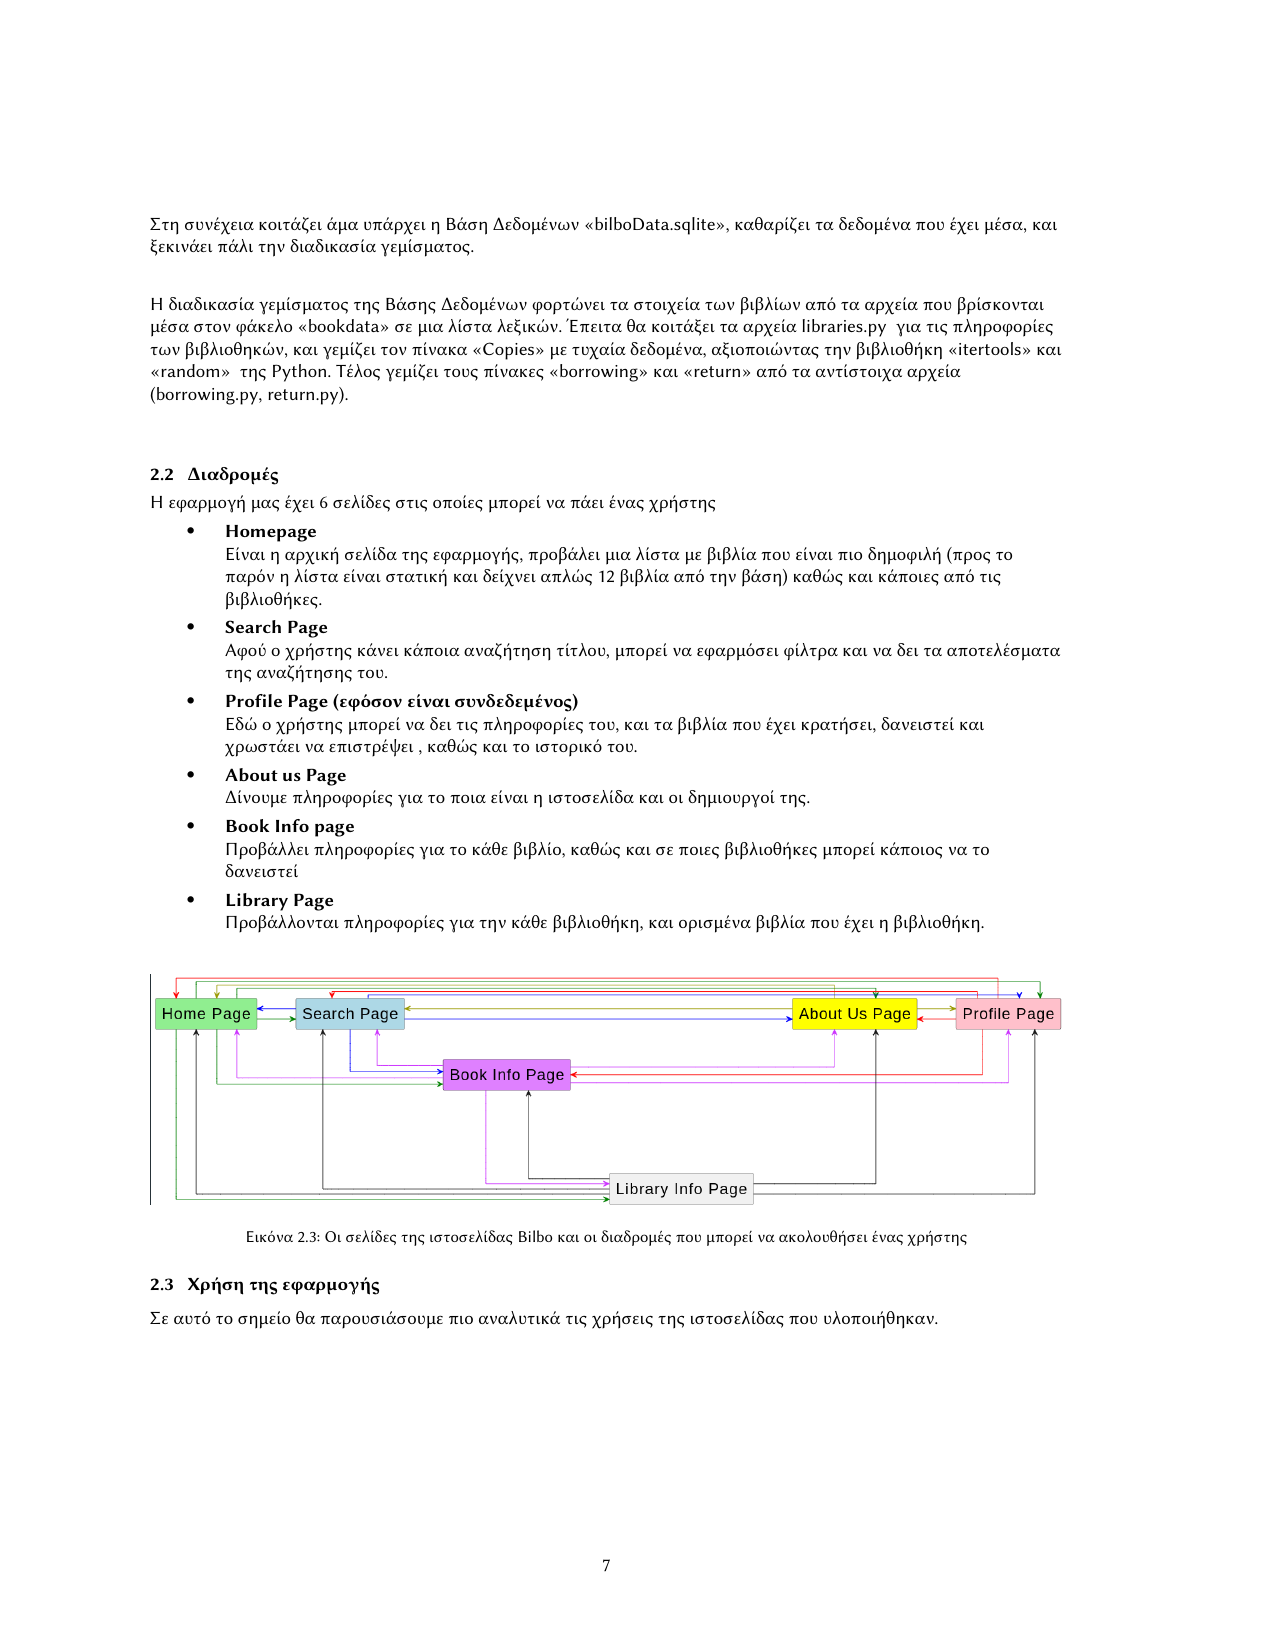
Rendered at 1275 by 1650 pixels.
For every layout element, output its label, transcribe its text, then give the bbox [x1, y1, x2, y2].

text Σε αυτό το σημείο θα παρουσιάσουμε πιο αναλυτικά τις χρήσεις της ιστοσελίδας που υλοποιήθηκαν. [150, 1301, 1062, 1329]
list Search Page Αφού ο χρήστης κάνει κάποια αναζήτηση τίτλου, μπορεί να εφαρμόσει φίλτρα και να δει τα αποτελέσματα της αναζήτησης του. [187, 616, 1062, 683]
text Διαδρομές [150, 461, 1062, 485]
list Homepage Είναι η αρχική σελίδα της εφαρμογής, προβάλει μια λίστα με βιβλία που είναι πιο δημοφιλή (προς το παρόν η λίστα είναι στατική και δείχνει απλώς 12 βιβλία από την βάση) καθώς και κάποιες από τις βιβλιοθήκες. [187, 520, 1062, 610]
text Χρήση της εφαρμογής [150, 1271, 1062, 1295]
list Book Info page Προβάλλει πληροφορίες για το κάθε βιβλίο, καθώς και σε ποιες βιβλιοθήκες μπορεί κάποιος να το δανειστεί [187, 815, 1062, 882]
list About us Page Δίνουμε πληροφορίες για το ποια είναι η ιστοσελίδα και οι δημιουργοί της. [187, 763, 1062, 808]
text Στη συνέχεια κοιτάζει άμα υπάρχει η Βάση Δεδομένων «bilboData.sqlite», καθαρίζει τα δεδομένα που έχει μέσα, και ξεκινάει πάλι την διαδικασία γεμίσματος. [150, 212, 1062, 257]
picture [150, 974, 1063, 1205]
text Η εφαρμογή μας έχει 6 σελίδες στις οποίες μπορεί να πάει ένας χρήστης [150, 491, 1062, 513]
list Library Page Προβάλλονται πληροφορίες για την κάθε βιβλιοθήκη, και ορισμένα βιβλία που έχει η βιβλιοθήκη. [187, 888, 1062, 933]
text Εικόνα 2.3: Οι σελίδες της ιστοσελίδας Bilbo και οι διαδρομές που μπορεί να ακολουθήσει ένας χρήστης [150, 1226, 1062, 1246]
text Η διαδικασία γεμίσματος της Βάσης Δεδομένων φορτώνει τα στοιχεία των βιβλίων από τα αρχεία που βρίσκονται μέσα στον φάκελο «bookdata» σε μια λίστα λεξικών. Έπειτα θα κοιτάξει τα αρχεία libraries.py για τις πληροφορίες των βιβλιοθηκών, και γεμίζει τον πίνακα «Copies» με τυχαία δεδομένα, αξιοποιώντας την βιβλιοθήκη «itertools» και «random» της Python. Τέλος γεμίζει τους πίνακες «borrowing» και «return» από τα αντίστοιχα αρχεία (borrowing.py, return.py). [150, 292, 1062, 404]
list Profile Page (εφόσον είναι συνδεδεμένος) Εδώ ο χρήστης μπορεί να δει τις πληροφορίες του, και τα βιβλία που έχει κρατήσει, δανειστεί και χρωστάει να επιστρέψει , καθώς και το ιστορικό του. [187, 690, 1062, 757]
